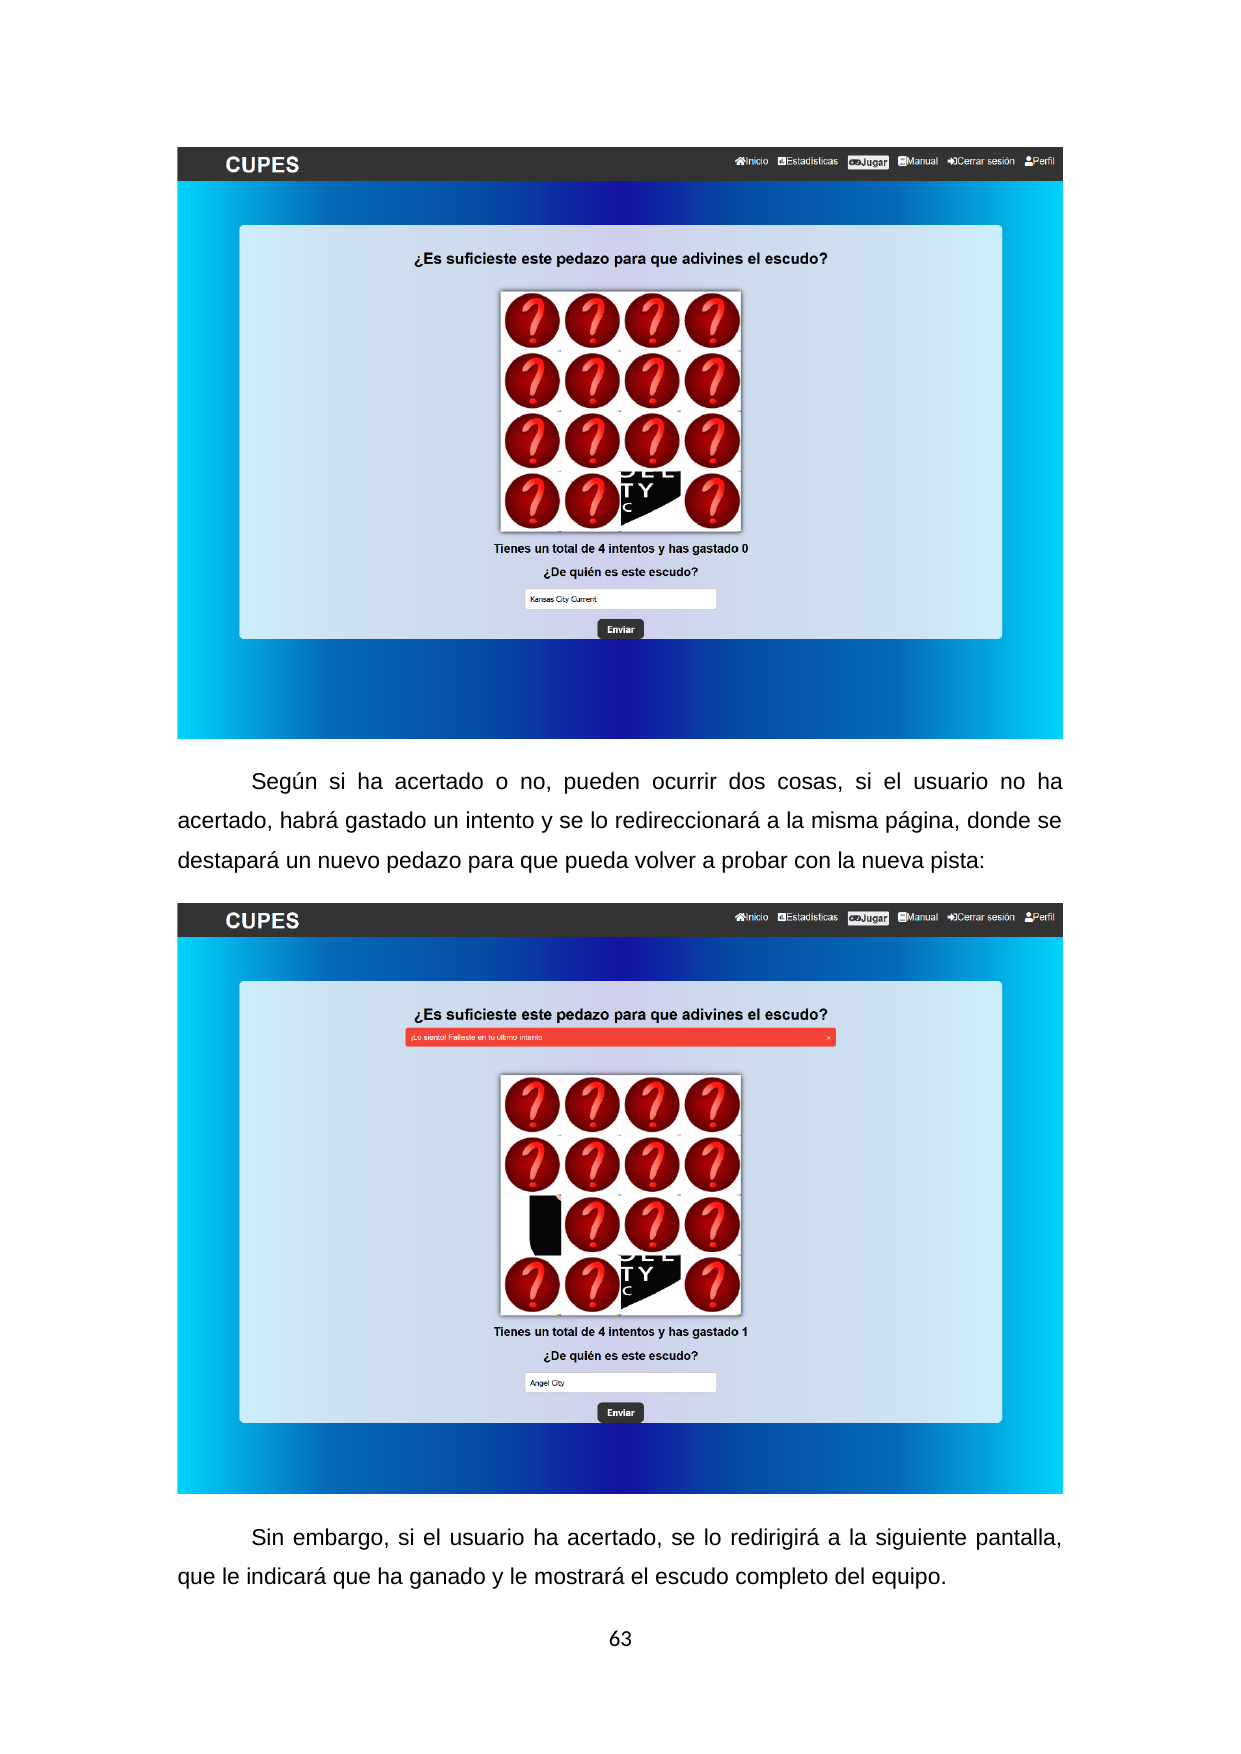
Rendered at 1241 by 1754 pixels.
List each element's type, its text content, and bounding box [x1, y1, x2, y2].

text Según si ha acertado o no, pueden ocurrir dos cosas, si el usuario no ha acertado, habrá gastado un intento y se lo redireccionará a la misma página, donde se destapará un nuevo pedazo para que pueda volver a probar con la nueva pista: [177, 768, 1063, 873]
picture [177, 903, 1063, 1494]
picture [177, 147, 1063, 739]
text Sin embargo, si el usuario ha acertado, se lo redirigirá a la siguiente pantalla, que le indicará que ha ganado y le mostrará el escudo completo del equipo. [177, 1523, 1063, 1589]
